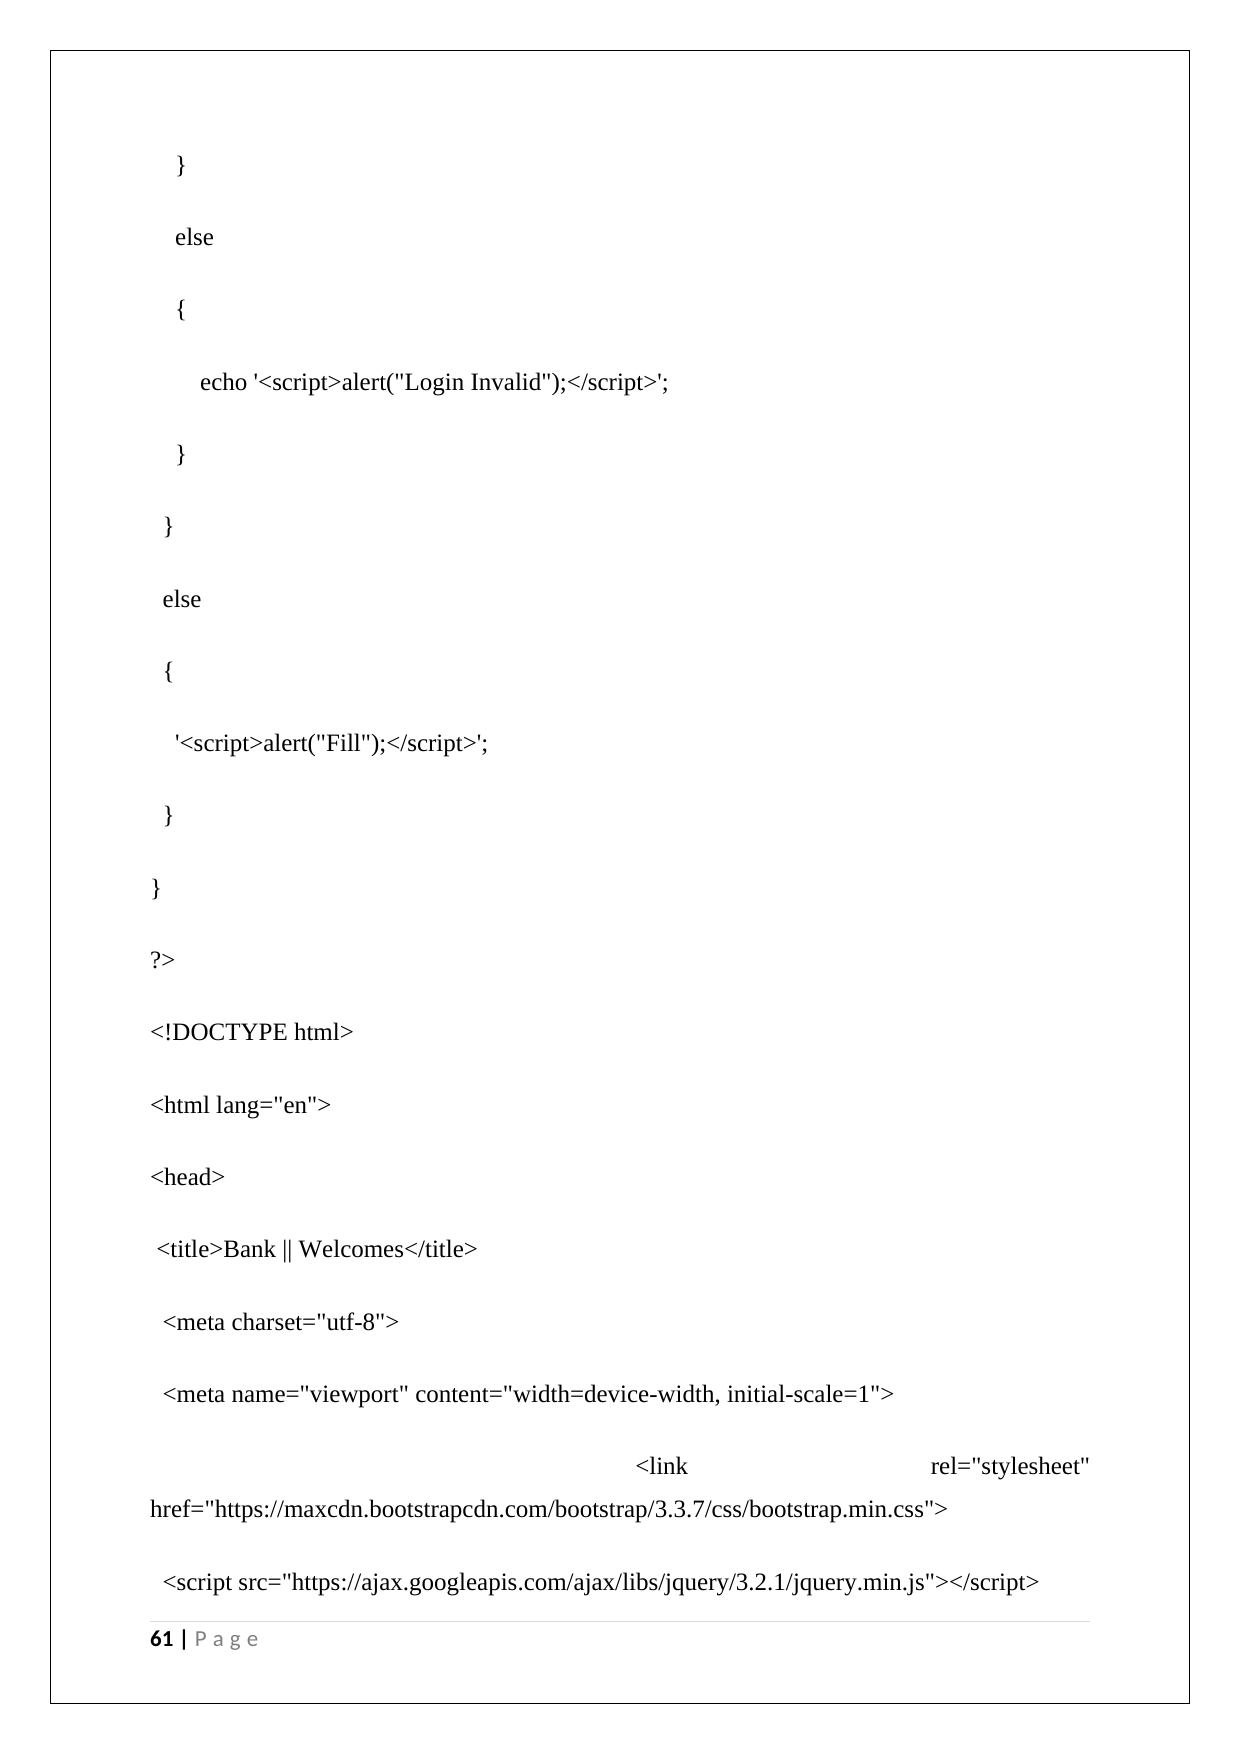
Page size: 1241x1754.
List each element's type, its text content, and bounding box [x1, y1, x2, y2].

text echo '<script>alert("Login Invalid");</script>'; [150, 367, 1090, 396]
text <title>Bank || Welcomes</title> [150, 1234, 1090, 1263]
text { [150, 294, 1090, 323]
text <meta name="viewport" content="width=device-width, initial-scale=1"> [150, 1379, 1090, 1408]
text <meta charset="utf-8"> [150, 1307, 1090, 1335]
text <link rel="stylesheet" href="https://maxcdn.bootstrapcdn.com/bootstrap/3.3.7/css/bootstrap.min.css"> [150, 1451, 1090, 1523]
text <!DOCTYPE html> [150, 1017, 1090, 1046]
text '<script>alert("Fill");</script>'; [150, 728, 1090, 757]
text } [150, 873, 1090, 902]
text { [150, 656, 1090, 685]
text <head> [150, 1162, 1090, 1191]
text ?> [150, 945, 1090, 974]
text else [150, 584, 1090, 612]
text <html lang="en"> [150, 1090, 1090, 1118]
text else [150, 222, 1090, 251]
text } [150, 801, 1090, 829]
text } [150, 439, 1090, 468]
text } [150, 511, 1090, 540]
text <script src="https://ajax.googleapis.com/ajax/libs/jquery/3.2.1/jquery.min.js"></script> [150, 1567, 1090, 1595]
text } [150, 150, 1090, 179]
